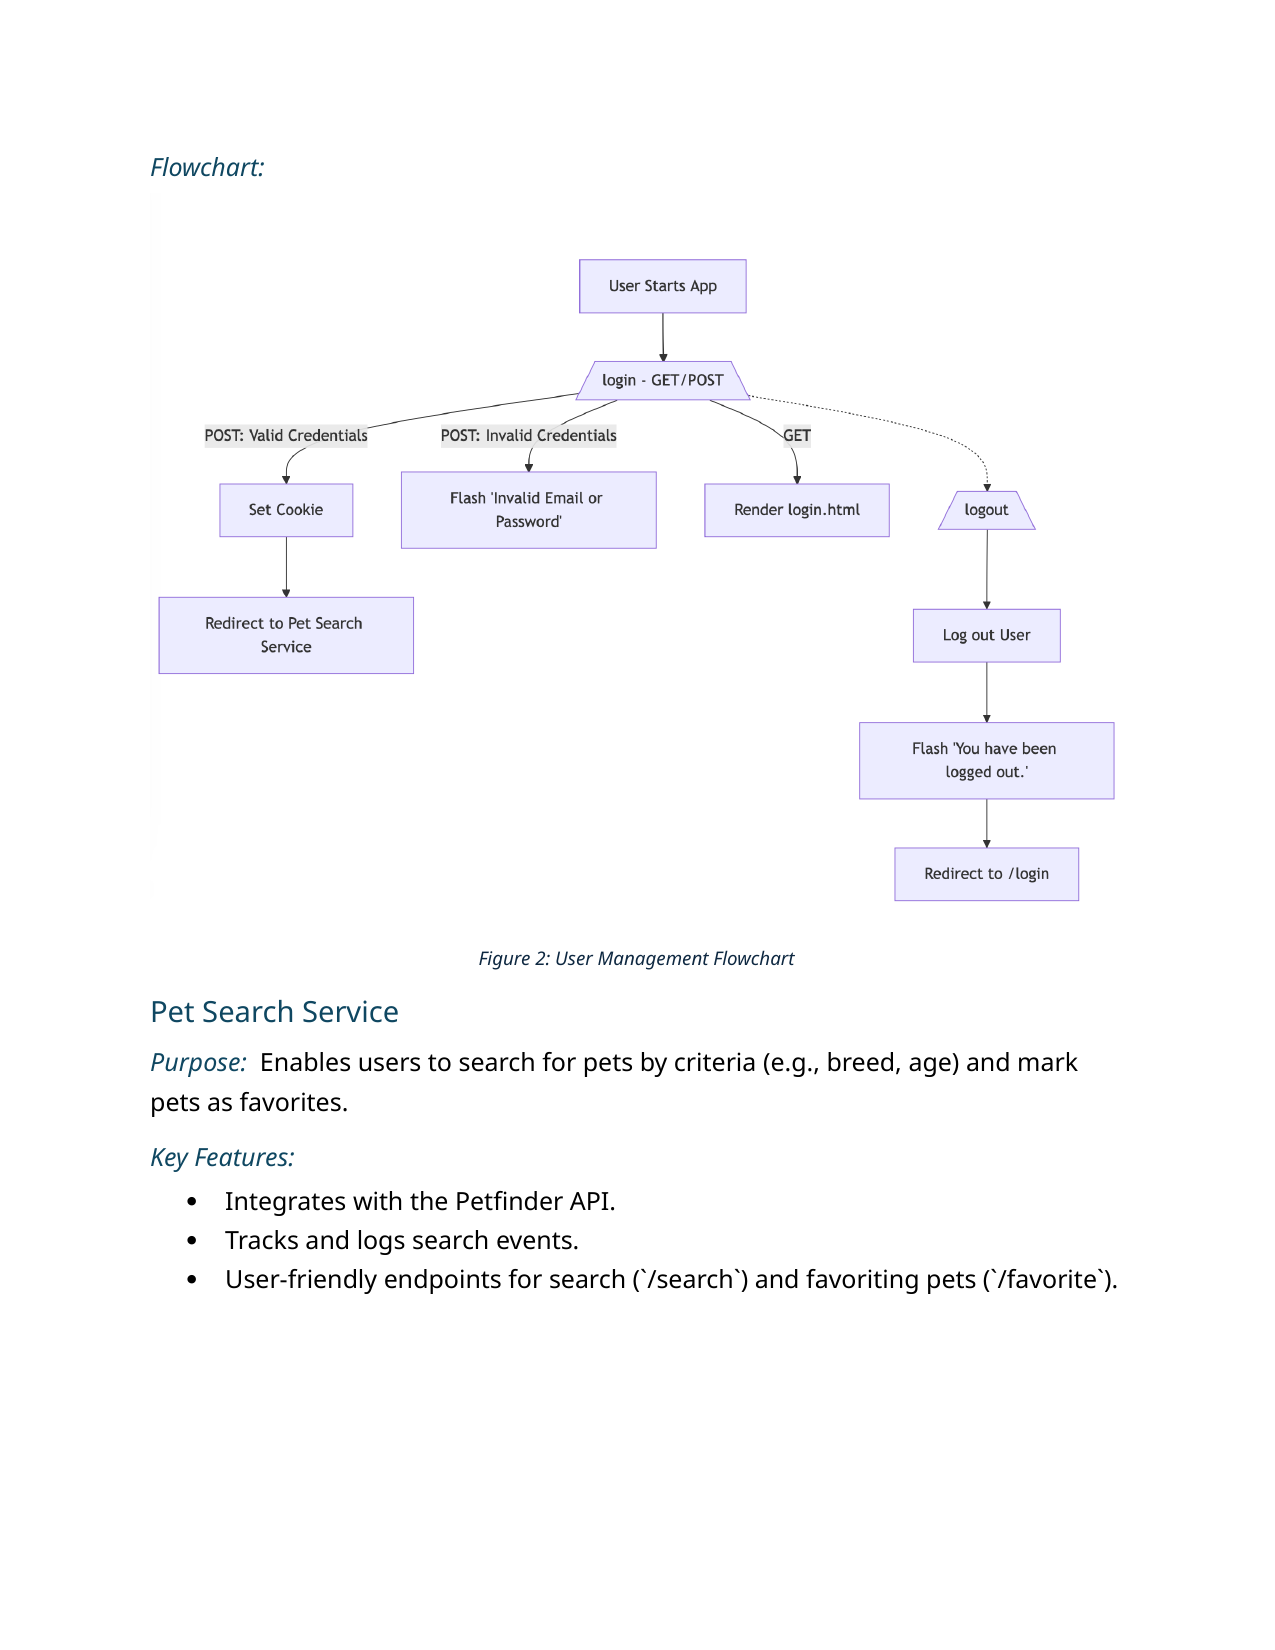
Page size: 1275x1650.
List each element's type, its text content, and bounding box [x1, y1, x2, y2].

subtitle Key Features: [150, 1140, 1125, 1174]
picture [150, 193, 1125, 923]
list Integrates with the Petfinder API. [187, 1183, 1125, 1217]
text Figure 2: User Management Flowchart [150, 945, 1125, 970]
subtitle Pet Search Service [150, 991, 1125, 1031]
subtitle Flowchart: [150, 150, 1125, 184]
text Purpose: Enables users to search for pets by criteria (e.g., breed, age) and mark pets as favorites. [150, 1045, 1125, 1118]
list User-friendly endpoints for search (`/search`) and favoriting pets (`/favorite`). [187, 1262, 1125, 1296]
list Tracks and logs search events. [187, 1223, 1125, 1257]
